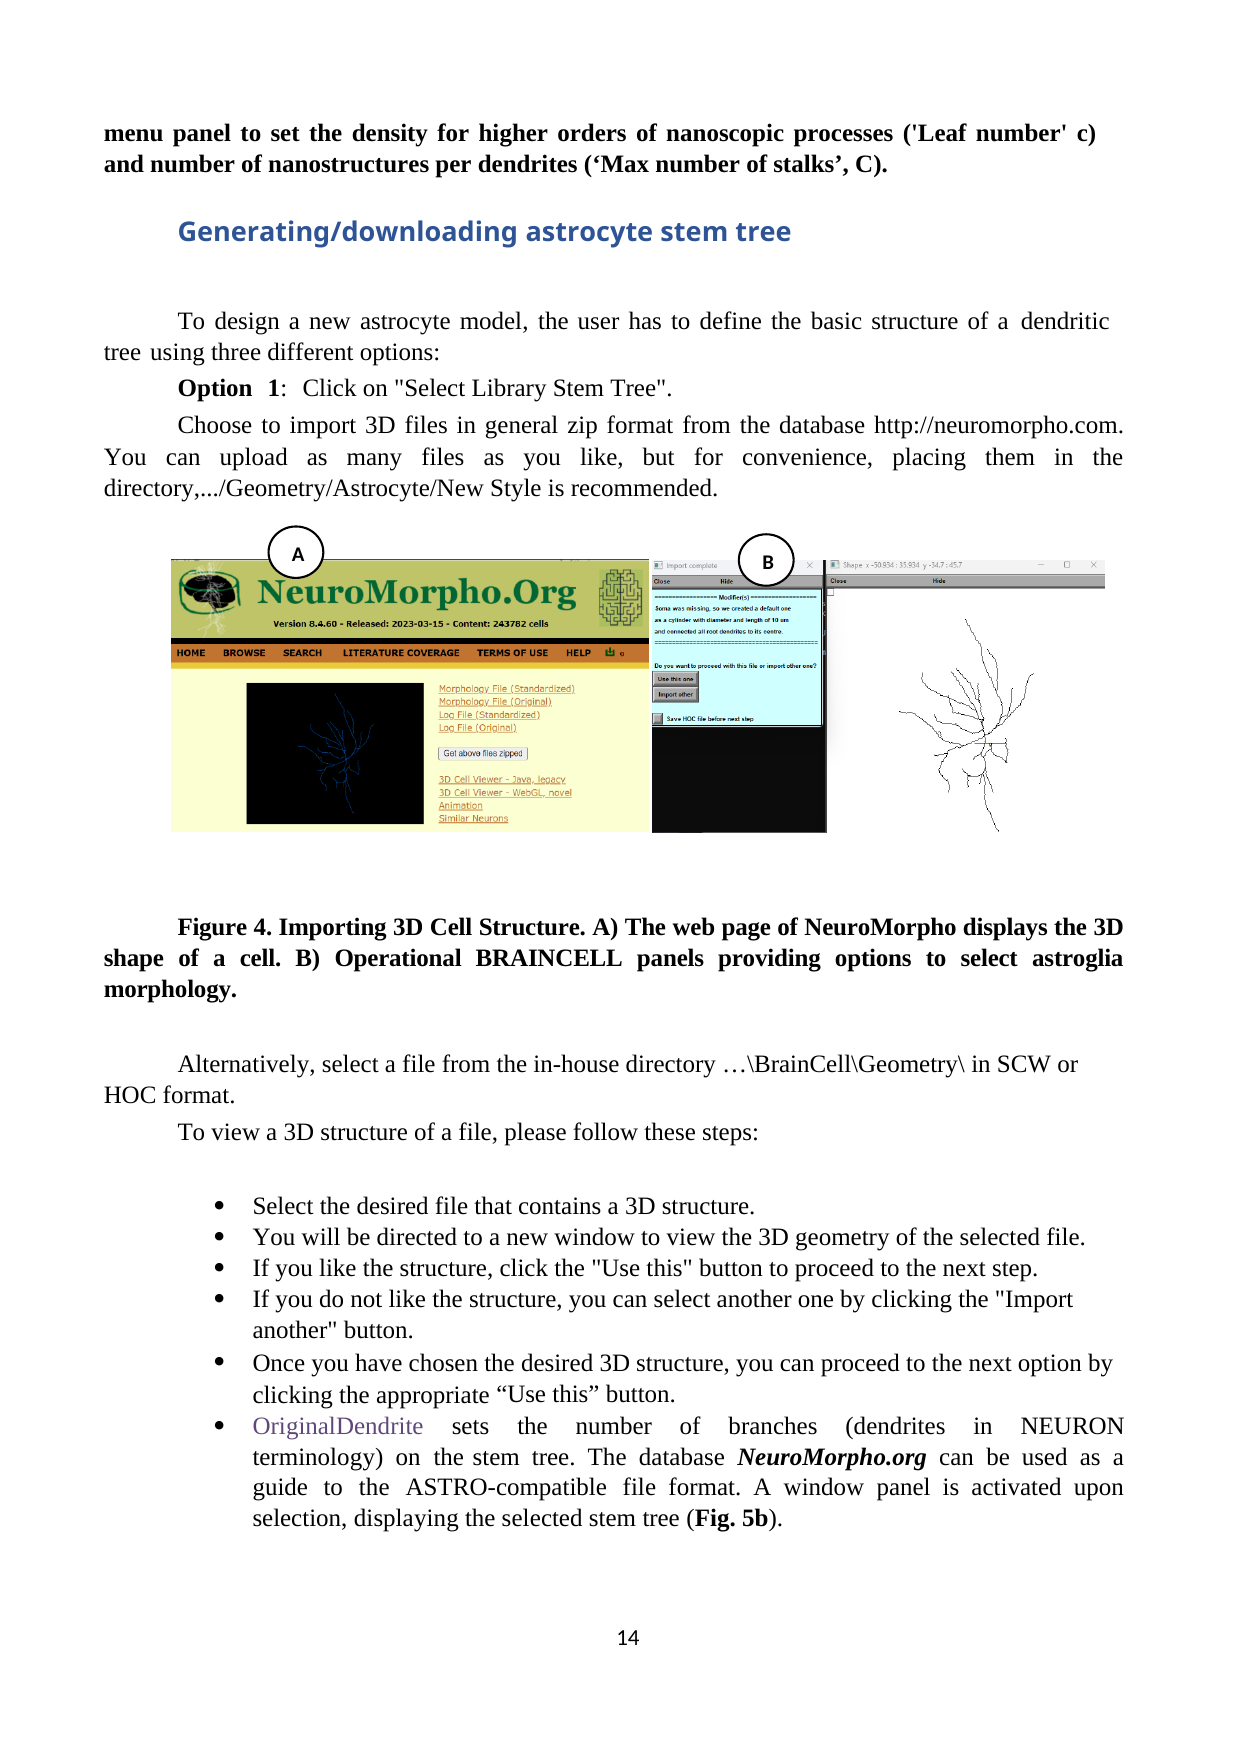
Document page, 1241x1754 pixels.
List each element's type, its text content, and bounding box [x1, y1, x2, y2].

subtitle Generating/downloading astrocyte stem tree [103, 212, 1152, 249]
list If you do not like the structure, you can select another one by clicking the "Import another" button. [215, 1284, 1125, 1344]
picture [652, 560, 1105, 833]
list Select the desired file that contains a 3D structure. [215, 1191, 1125, 1220]
text Option 1: Click on "Select Library Stem Tree". [103, 373, 1125, 402]
text Choose to import 3D files in general zip format from the database http://neuromorpho.com. You can upload as many files as you like, but for convenience, placing them in the directory,.../Geometry/Astrocyte/New Style is recommended. [103, 411, 1125, 501]
list If you like the structure, click the "Use this" button to proceed to the next step. [215, 1253, 1125, 1282]
text To design a new astrocyte model, the user has to define the basic structure of a dendritic tree using three different options: [103, 306, 1128, 365]
list You will be directed to a new window to view the 3D geometry of the selected file. [215, 1222, 1125, 1251]
list Once you have chosen the desired 3D structure, you can proceed to the next option by clicking the appropriate “Use this” button. [215, 1347, 1125, 1409]
picture [171, 559, 649, 832]
text Figure 4. Importing 3D Cell Structure. A) The web page of NeuroMorpho displays the 3D shape of a cell. B) Operational BRAINCELL panels providing options to select astroglia morphology. [103, 912, 1125, 1003]
text To view a 3D structure of a file, please follow these steps: [103, 1117, 1125, 1146]
list OriginalDendrite sets the number of branches (dendrites in NEURON terminology) on the stem tree. The database NeuroMorpho.org can be used as a guide to the ASTRO-compatible file format. A window panel is activated upon selection, displaying the selected stem tree (Fig. 5b). [215, 1411, 1124, 1532]
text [103, 118, 1097, 178]
text Alternatively, select a file from the in-house directory …\BrainCell\Geometry\ in SCW or HOC format. [103, 1049, 1125, 1108]
